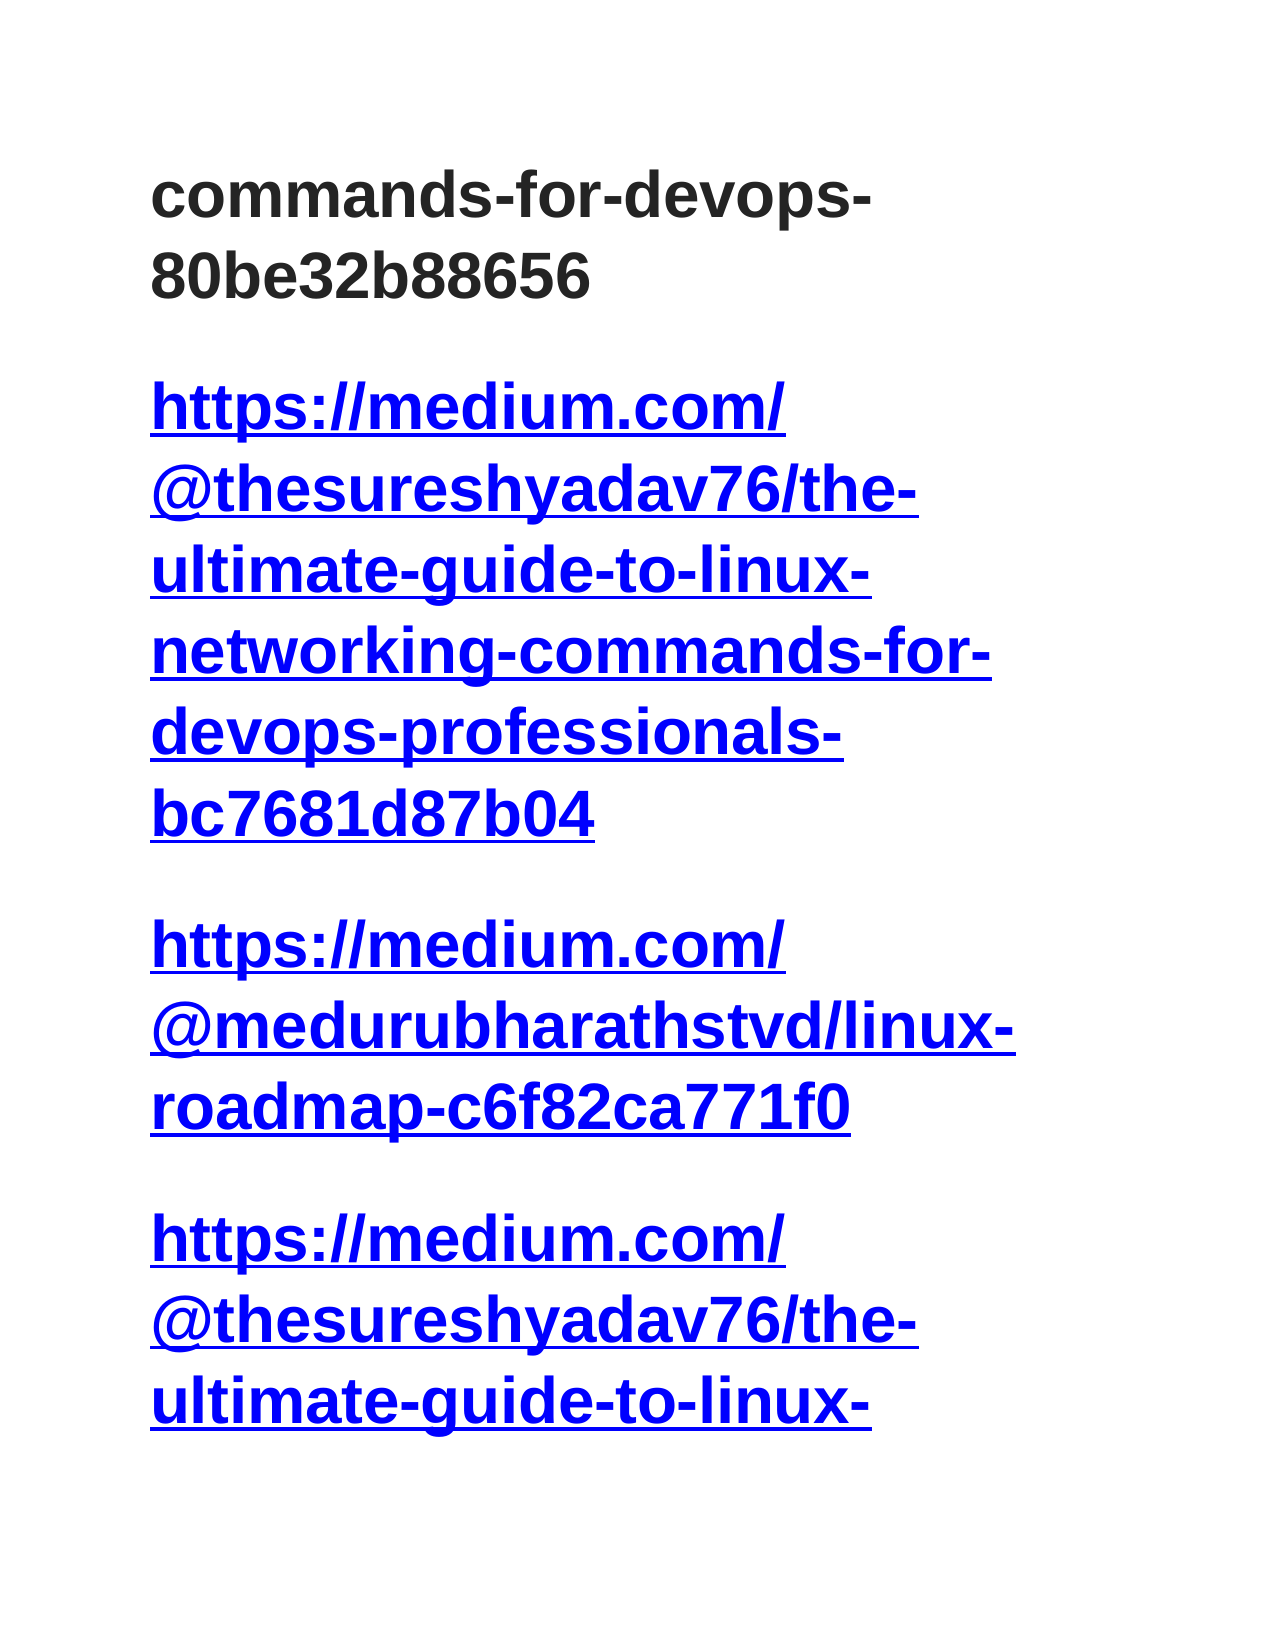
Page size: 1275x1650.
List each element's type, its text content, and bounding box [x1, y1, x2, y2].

text https://medium.com/@thesureshyadav76/the-ultimate-guide-to-linux-networking-commands-for-devops-professionals-bc7681d87b04 [150, 362, 1125, 850]
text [150, 1194, 1125, 1437]
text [150, 150, 1125, 312]
text https://medium.com/@medurubharathstvd/linux-roadmap-c6f82ca771f0 [150, 900, 1125, 1144]
